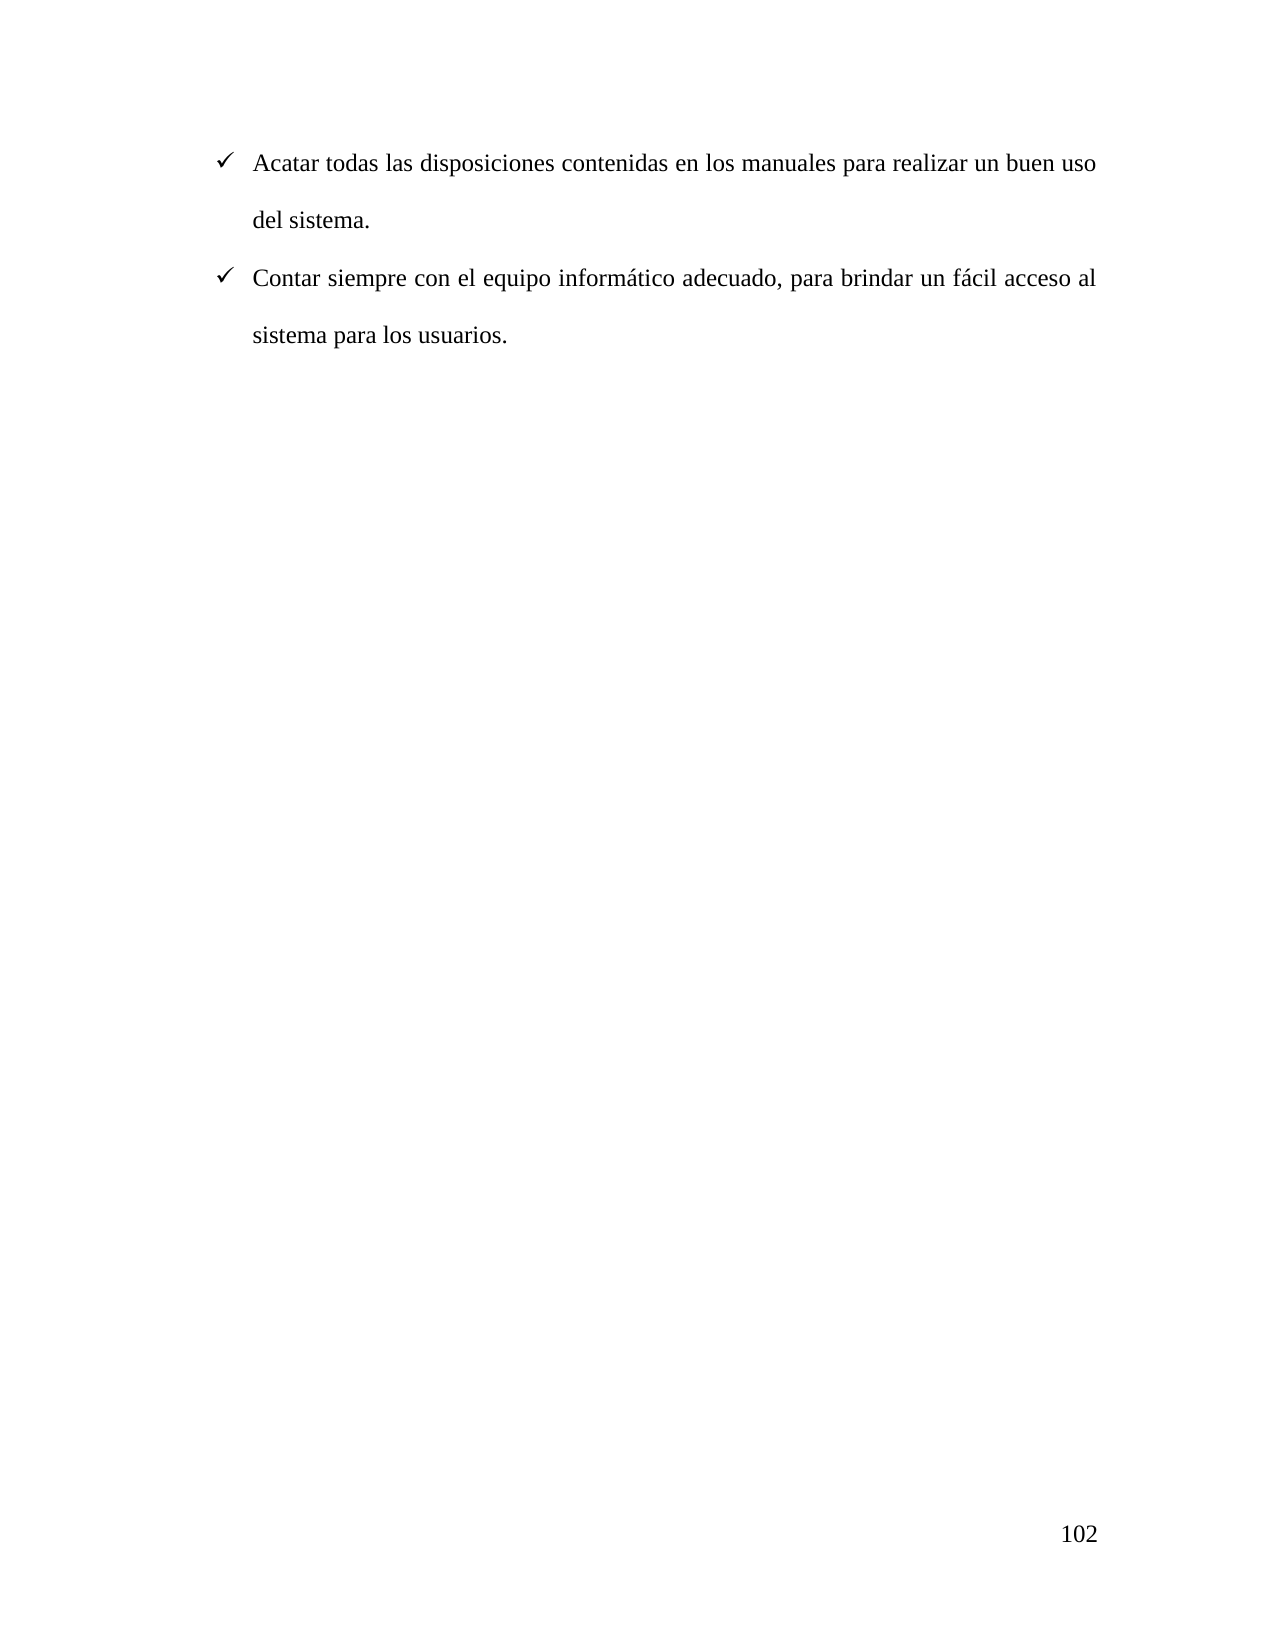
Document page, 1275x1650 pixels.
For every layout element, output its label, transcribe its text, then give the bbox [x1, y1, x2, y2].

list Contar siempre con el equipo informático adecuado, para brindar un fácil acceso al sistema para los usuarios. [215, 263, 1098, 349]
list Acatar todas las disposiciones contenidas en los manuales para realizar un buen uso del sistema. [215, 148, 1098, 234]
